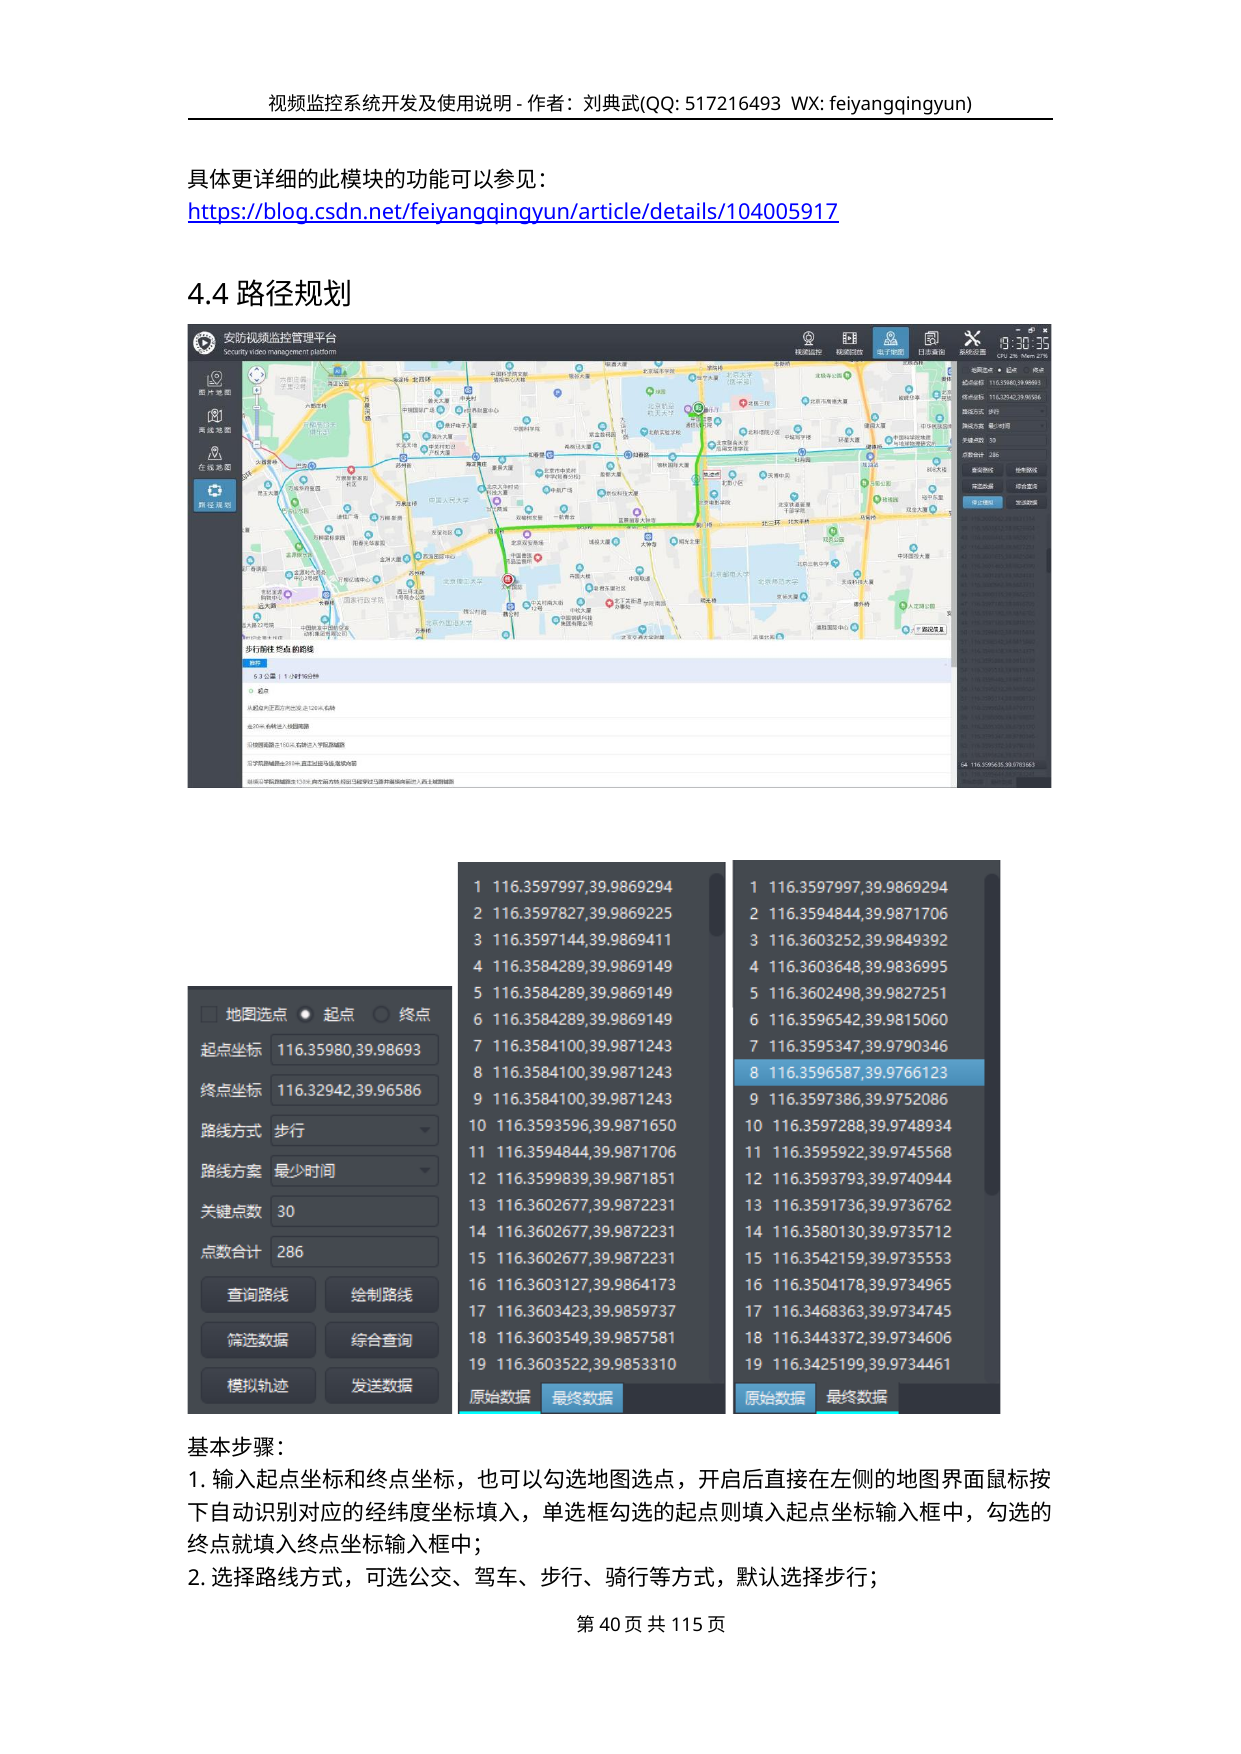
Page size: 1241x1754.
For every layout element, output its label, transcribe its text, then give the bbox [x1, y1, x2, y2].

picture [187, 986, 453, 1414]
text 4.4 路径规划 [187, 259, 1053, 324]
picture [457, 862, 727, 1414]
picture [732, 860, 1001, 1414]
text 具体更详细的此模块的功能可以参见： [187, 162, 1053, 194]
text 2. 选择路线方式，可选公交、驾车、步行、骑行等方式，默认选择步行； [187, 1559, 1053, 1592]
text 1. 输入起点坐标和终点坐标，也可以勾选地图选点，开启后直接在左侧的地图界面鼠标按下自动识别对应的经纬度坐标填入，单选框勾选的起点则填入起点坐标输入框中，勾选的终点就填入终点坐标输入框中； [187, 1462, 1053, 1559]
picture [187, 324, 1052, 788]
text https://blog.csdn.net/feiyangqingyun/article/details/104005917 [187, 194, 1053, 227]
text 基本步骤： [187, 1429, 1053, 1462]
